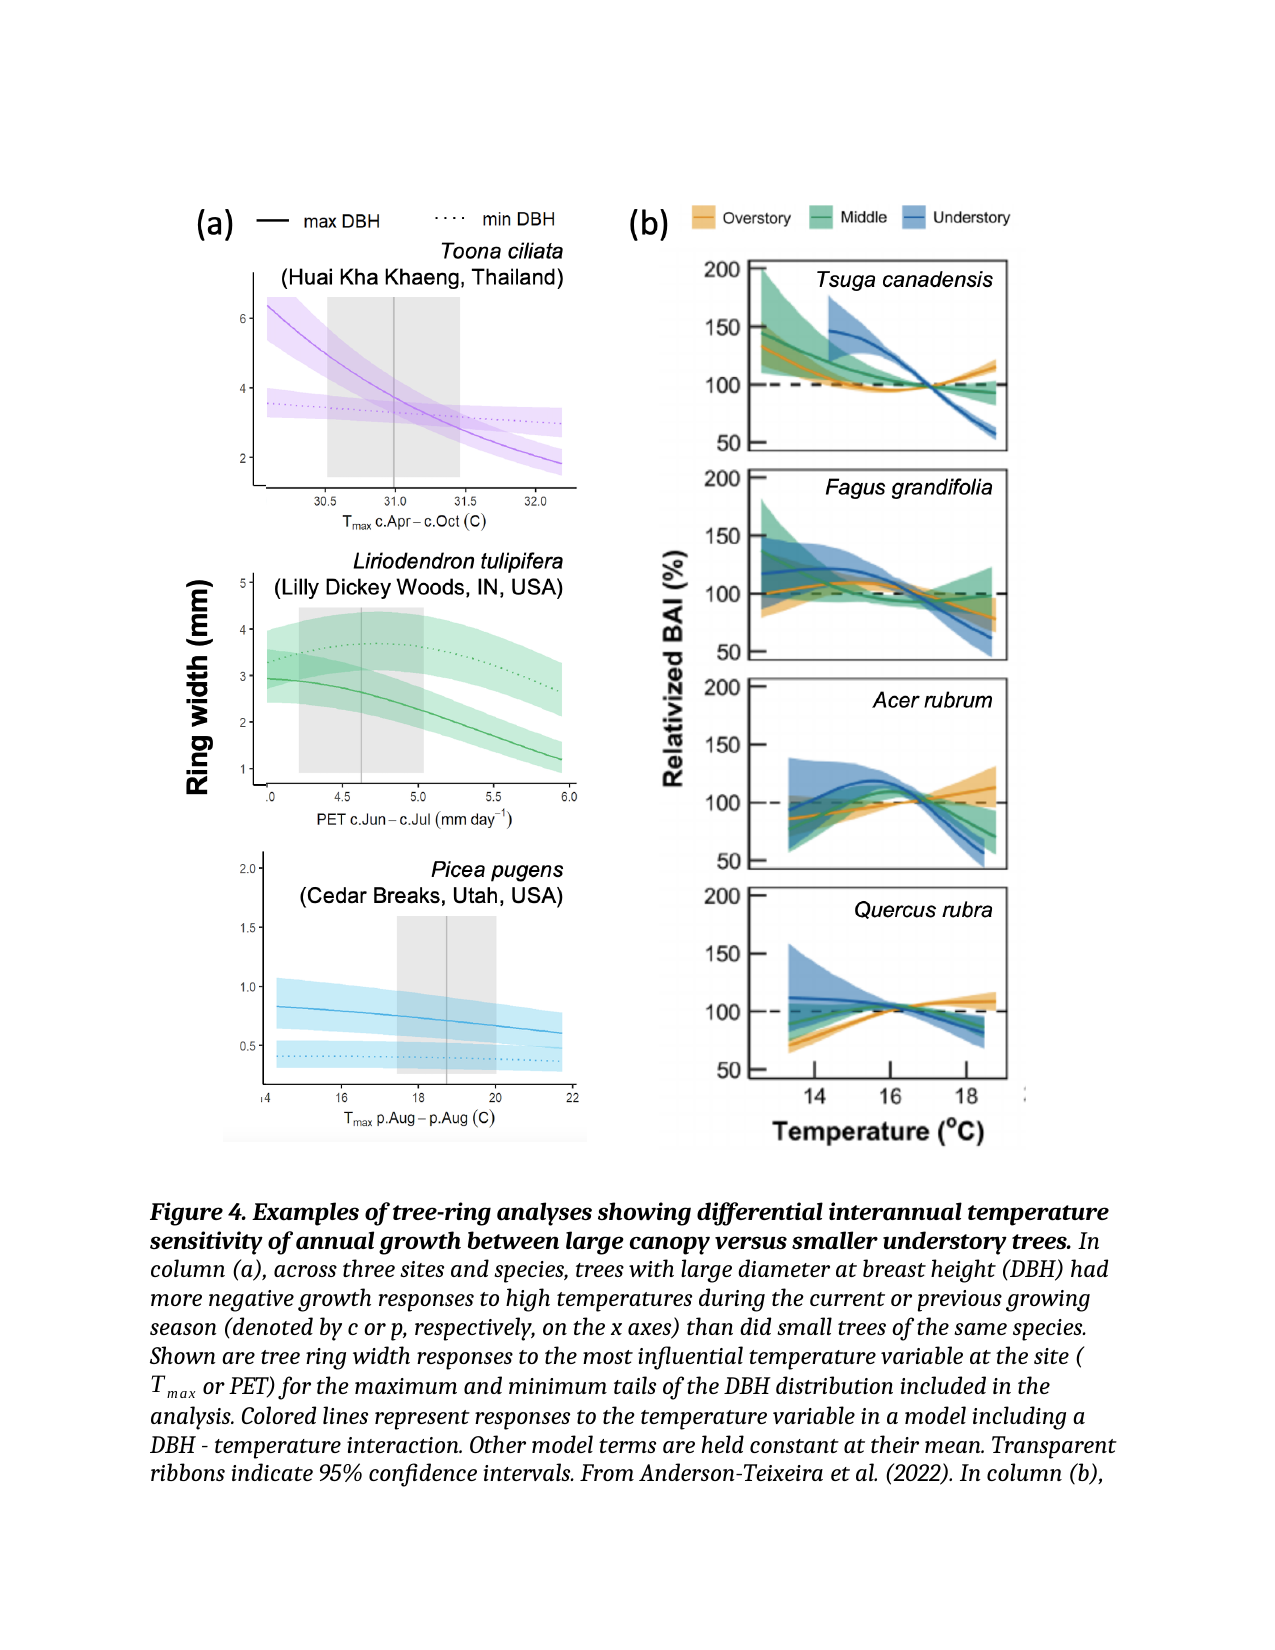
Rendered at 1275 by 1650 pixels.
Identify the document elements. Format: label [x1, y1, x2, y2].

text [150, 1198, 1125, 1488]
picture [168, 150, 1044, 1177]
